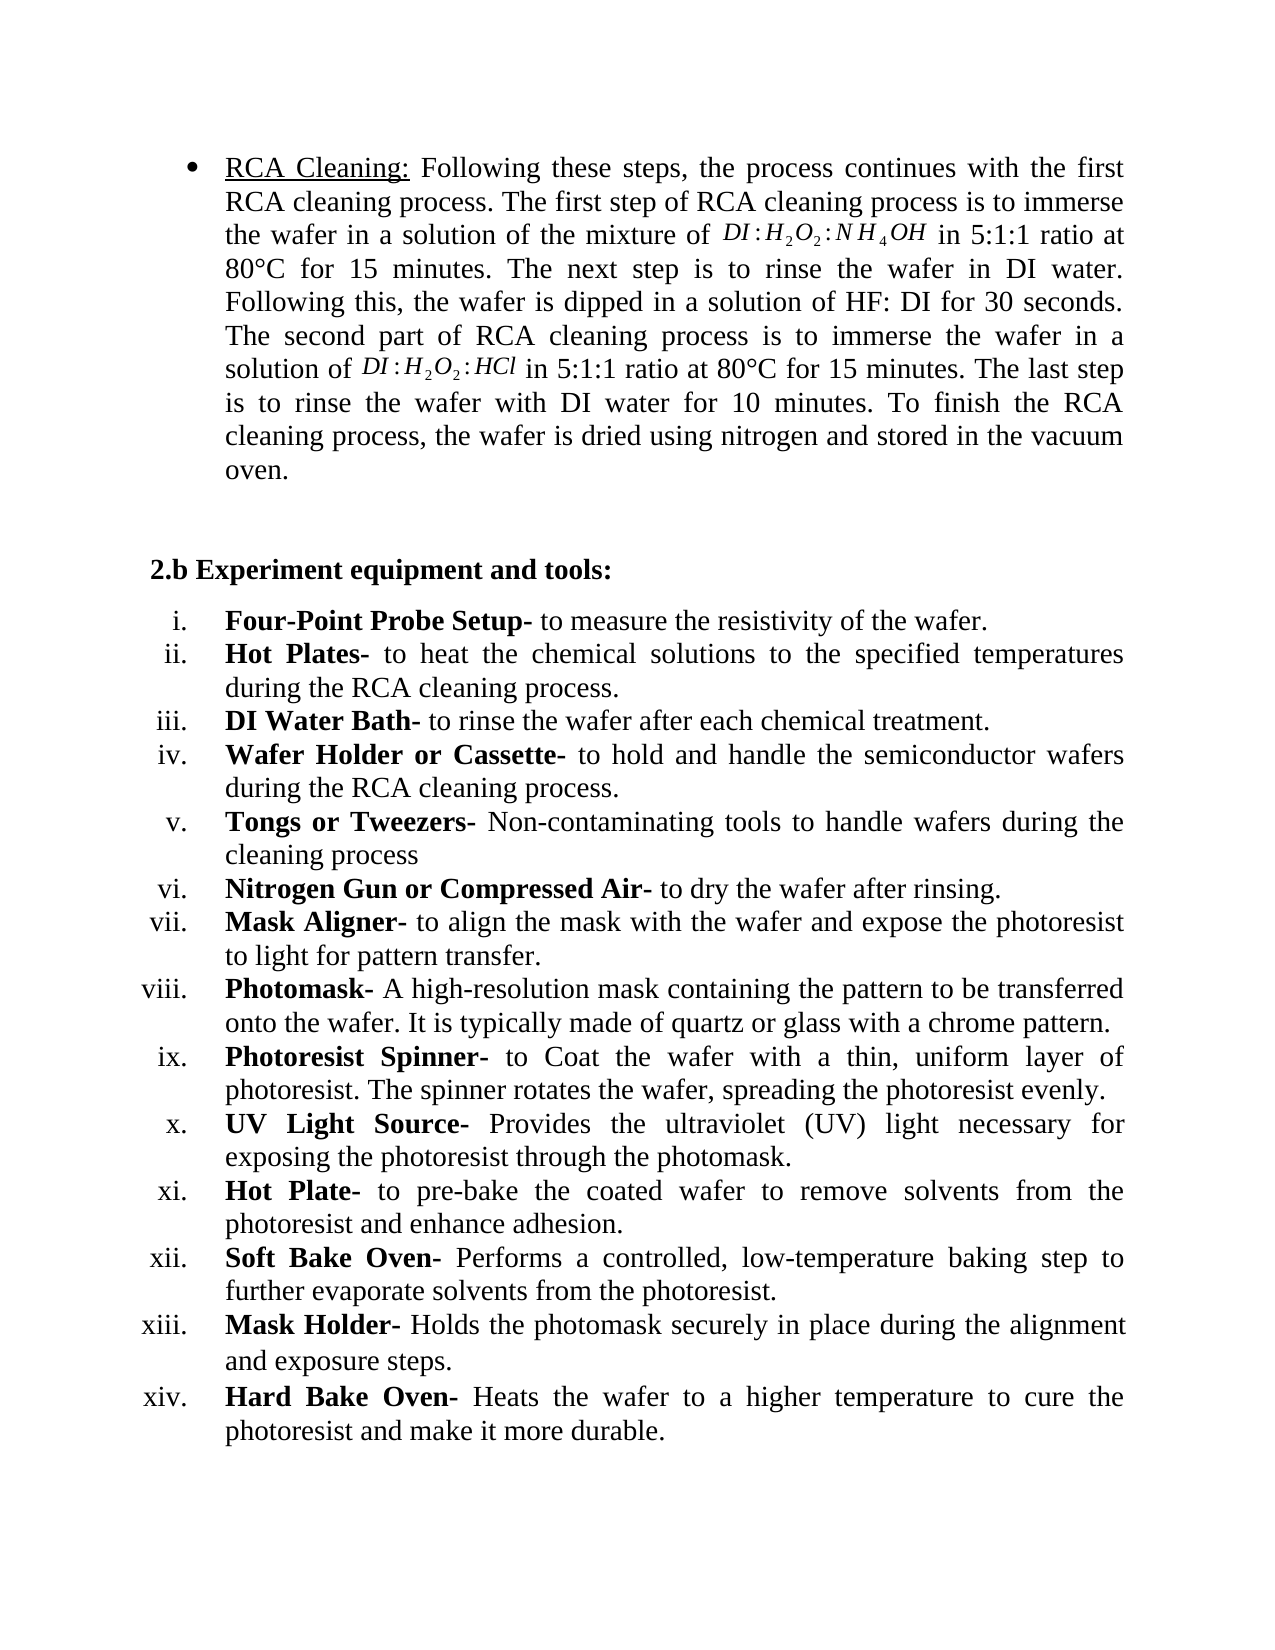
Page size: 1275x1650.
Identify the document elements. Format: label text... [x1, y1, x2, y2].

list Wafer Holder or Cassette- to hold and handle the semiconductor wafers during the RCA cleaning process. [187, 737, 1125, 804]
list Photomask- A high-resolution mask containing the pattern to be transferred onto the wafer. It is typically made of quartz or glass with a chrome pattern. [187, 972, 1125, 1039]
list RCA Cleaning: Following these steps, the process continues with the first RCA cleaning process. The first step of RCA cleaning process is to immerse the wafer in a solution of the mixture of in 5:1:1 ratio at 80°C for 15 minutes. The next step is to rinse the wafer in DI water. Following this, the wafer is dipped in a solution of HF: DI for 30 seconds. The second part of RCA cleaning process is to immerse the wafer in a solution of in 5:1:1 ratio at 80°C for 15 minutes. The last step is to rinse the wafer with DI water for 10 minutes. To finish the RCA cleaning process, the wafer is dried using nitrogen and stored in the vacuum oven. [187, 150, 1125, 486]
list Tongs or Tweezers- Non-contaminating tools to handle wafers during the cleaning process [187, 804, 1125, 871]
list Hard Bake Oven- Heats the wafer to a higher temperature to cure the photoresist and make it more durable. [187, 1379, 1125, 1446]
list Mask Holder- Holds the photomask securely in place during the alignment and exposure steps. [187, 1307, 1127, 1377]
list Four-Point Probe Setup- to measure the resistivity of the wafer. [187, 603, 1125, 636]
list Hot Plate- to pre-bake the coated wafer to remove solvents from the photoresist and enhance adhesion. [187, 1173, 1125, 1240]
text 2.b Experiment equipment and tools: [150, 552, 1125, 586]
list UV Light Source- Provides the ultraviolet (UV) light necessary for exposing the photoresist through the photomask. [187, 1106, 1125, 1173]
list Nitrogen Gun or Compressed Air- to dry the wafer after rinsing. [187, 871, 1125, 904]
list DI Water Bath- to rinse the wafer after each chemical treatment. [187, 703, 1125, 737]
list Mask Aligner- to align the mask with the wafer and expose the photoresist to light for pattern transfer. [187, 904, 1125, 972]
list Hot Plates- to heat the chemical solutions to the specified temperatures during the RCA cleaning process. [187, 636, 1125, 703]
list Photoresist Spinner- to Coat the wafer with a thin, uniform layer of photoresist. The spinner rotates the wafer, spreading the photoresist evenly. [187, 1039, 1125, 1106]
list Soft Bake Oven- Performs a controlled, low-temperature baking step to further evaporate solvents from the photoresist. [187, 1240, 1125, 1307]
